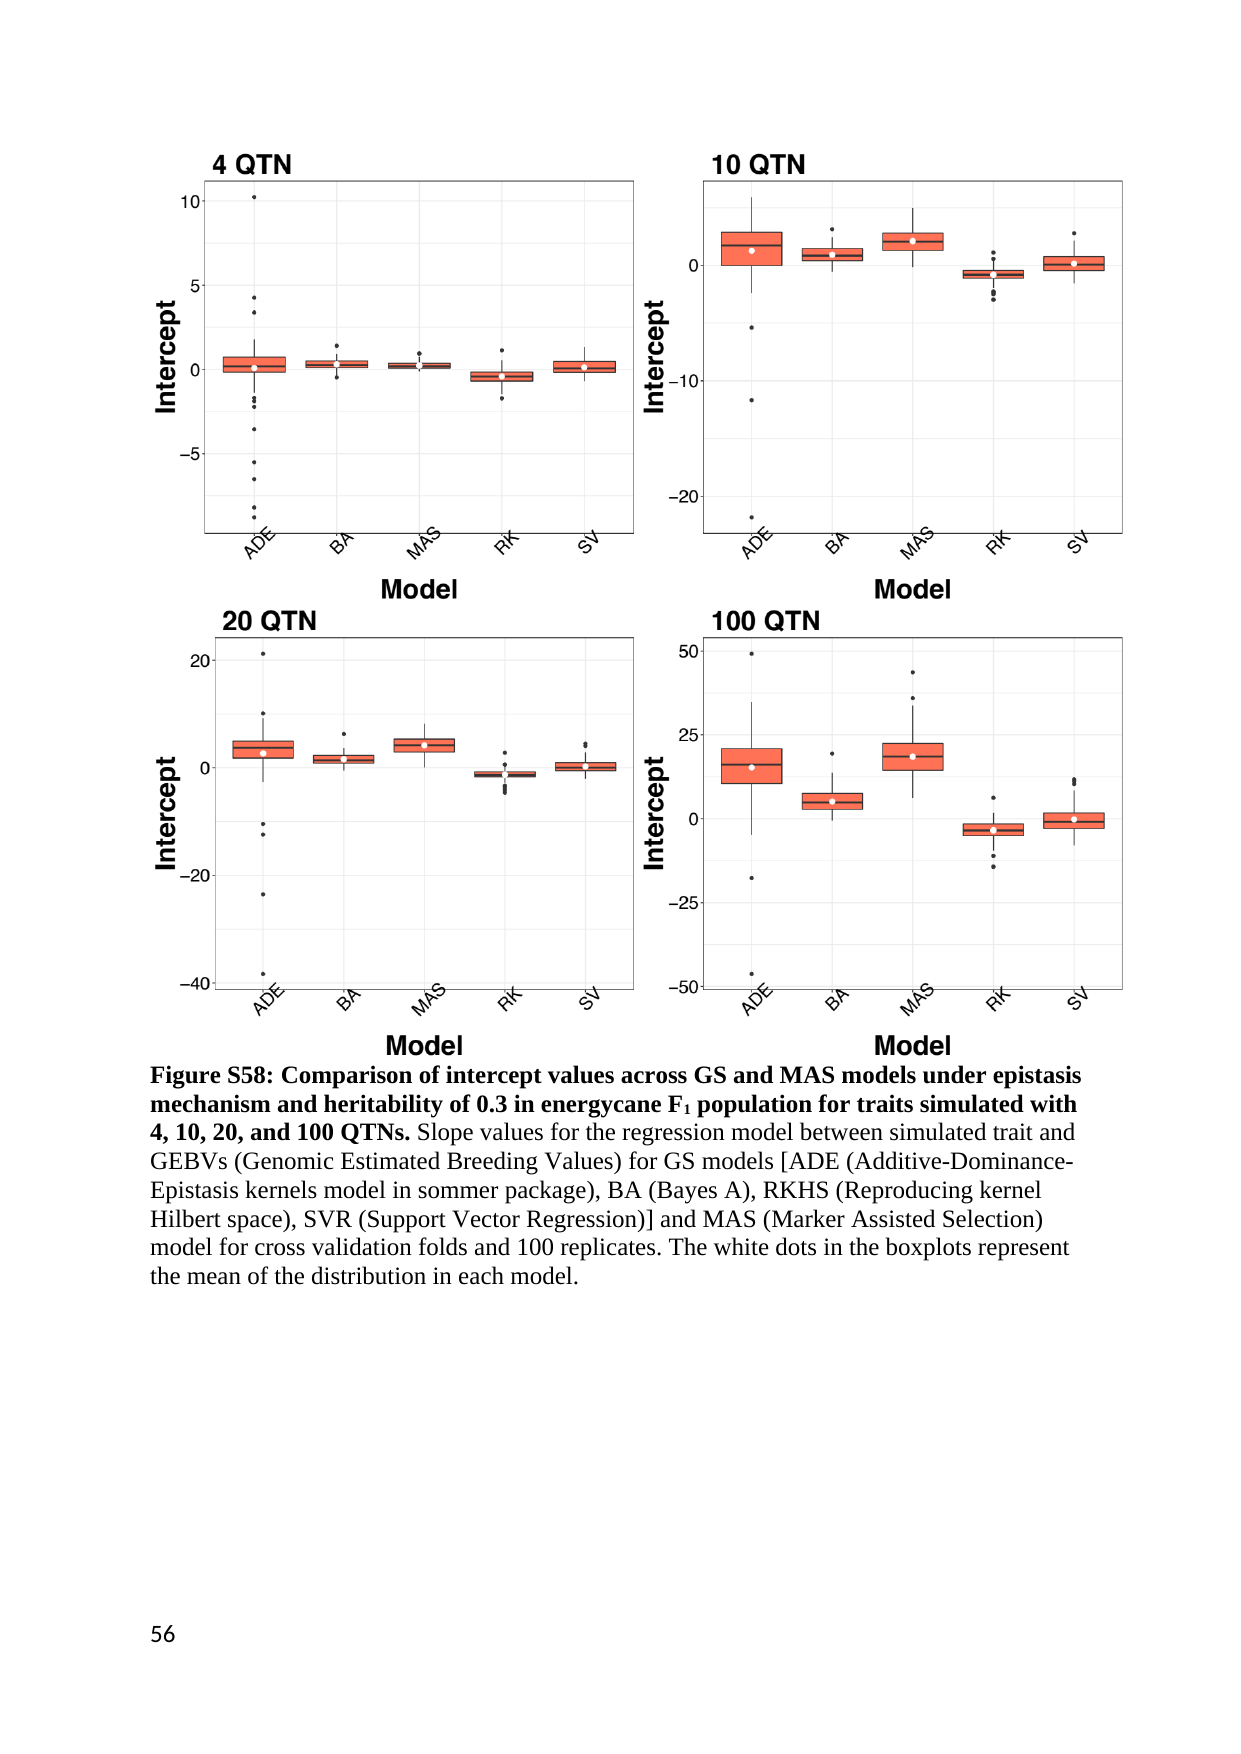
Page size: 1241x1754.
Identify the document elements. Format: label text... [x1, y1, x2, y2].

text Figure S58: Comparison of intercept values across GS and MAS models under epistasis mechanism and heritability of 0.3 in energycane F1 population for traits simulated with 4, 10, 20, and 100 QTNs. Slope values for the regression model between simulated trait and GEBVs (Genomic Estimated Breeding Values) for GS models [ADE (Additive-Dominance-Epistasis kernels model in sommer package), BA (Bayes A), RKHS (Reproducing kernel Hilbert space), SVR (Support Vector Regression)] and MAS (Marker Assisted Selection) model for cross validation folds and 100 replicates. The white dots in the boxplots represent the mean of the distribution in each model. [150, 1061, 1090, 1290]
